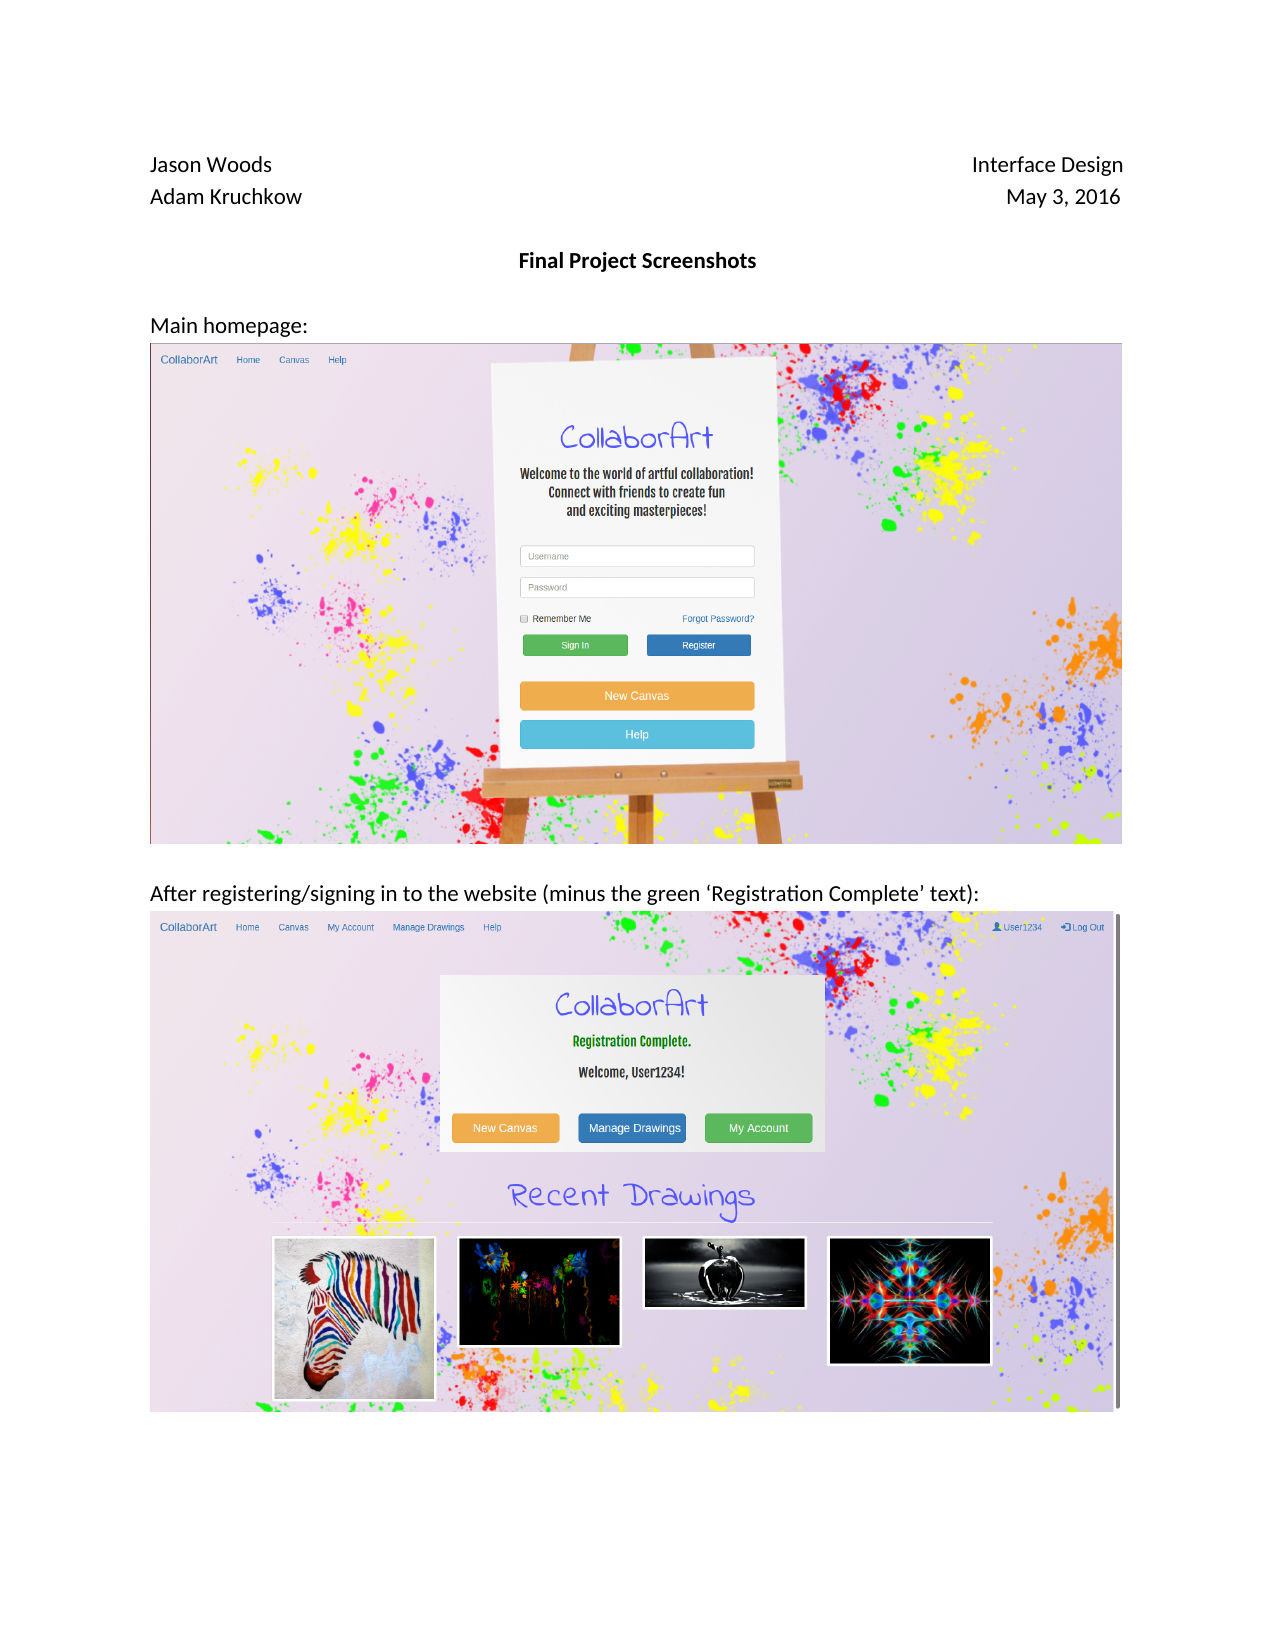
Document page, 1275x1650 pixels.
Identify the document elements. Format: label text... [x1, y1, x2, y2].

text Final Project Screenshots [150, 247, 1125, 274]
picture [150, 911, 1122, 1412]
text After registering/signing in to the website (minus the green ‘Registration Complete’ text): [150, 879, 1125, 907]
text Adam Kruchkow May 3, 2016 [150, 182, 1125, 210]
picture [150, 343, 1122, 844]
text Main homepage: [150, 311, 1125, 339]
text Jason Woods Interface Design [150, 150, 1125, 178]
